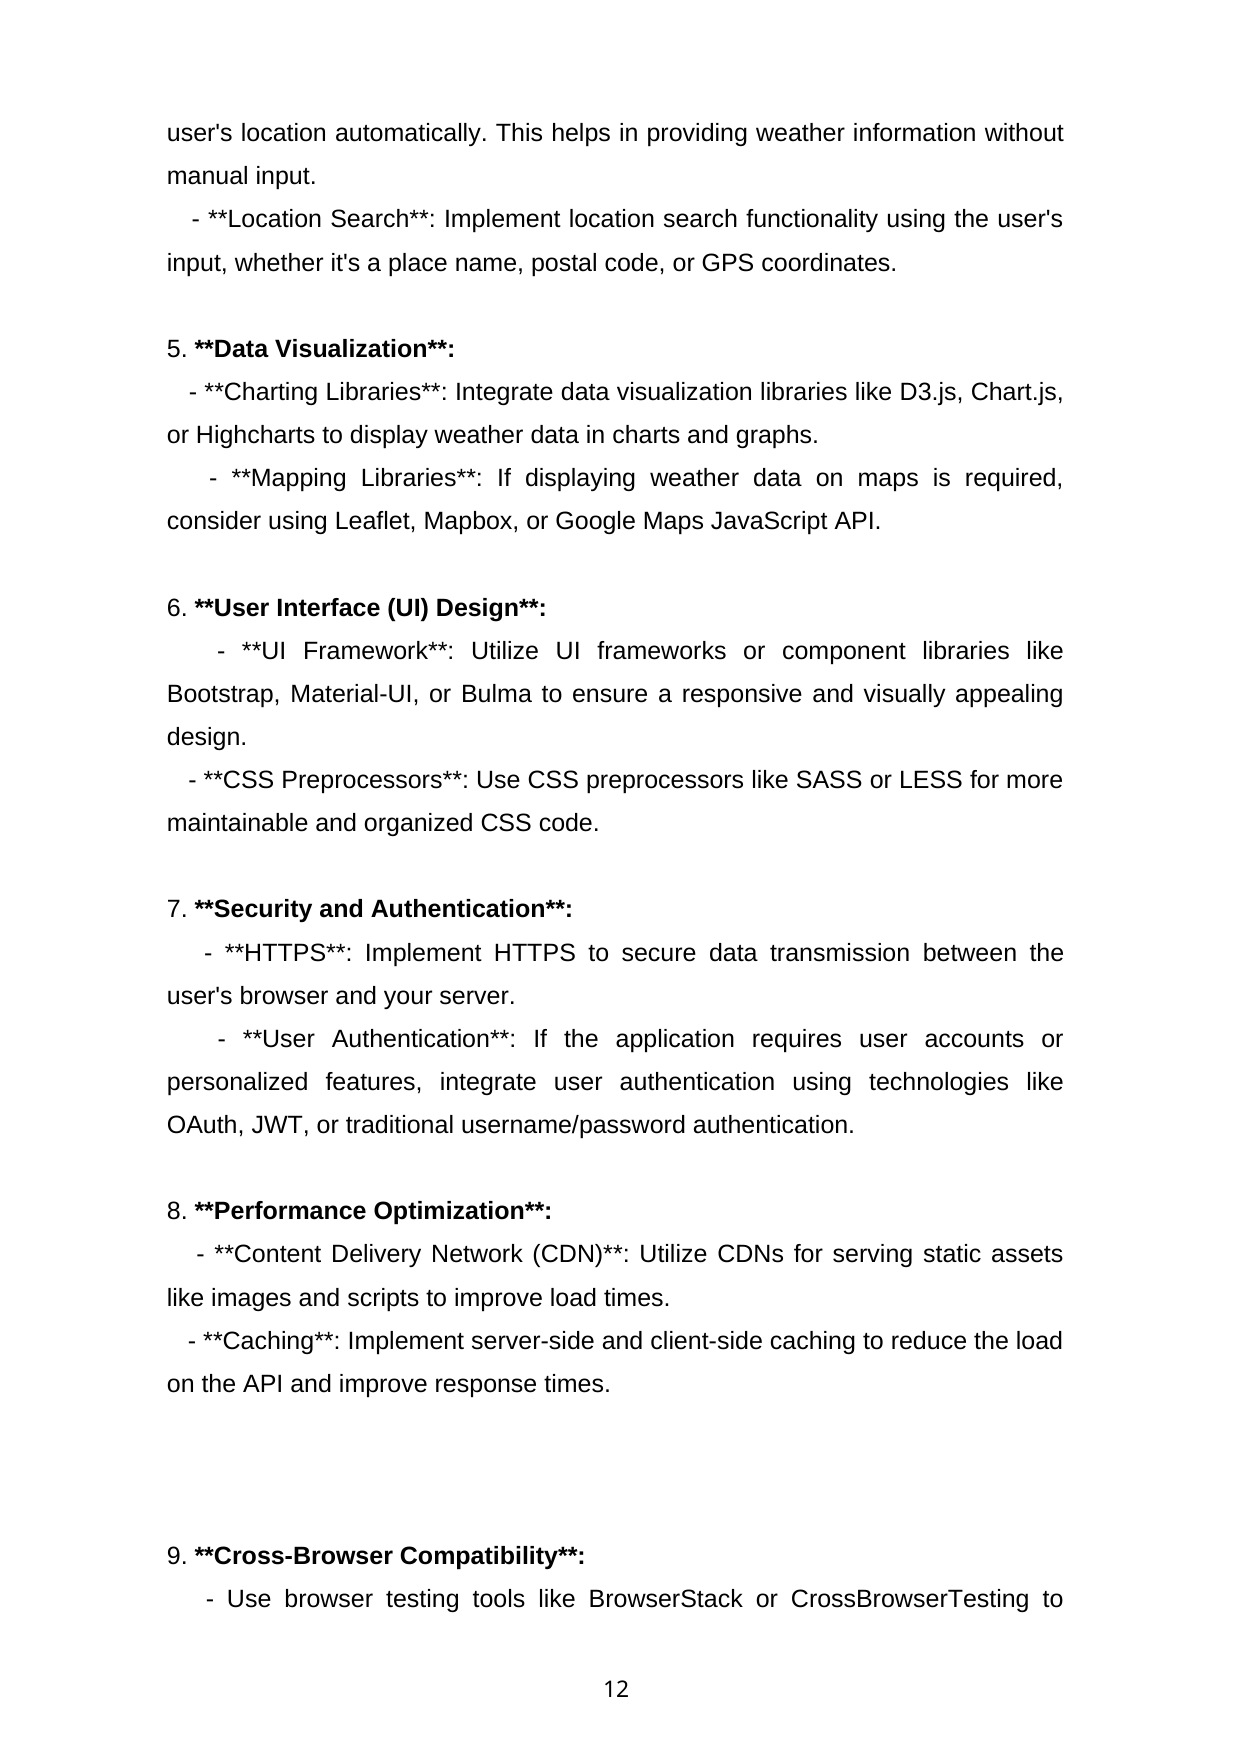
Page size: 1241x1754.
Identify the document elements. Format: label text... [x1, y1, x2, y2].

text 5. **Data Visualization**: [167, 334, 1065, 362]
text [167, 1584, 1065, 1613]
text - **Mapping Libraries**: If displaying weather data on maps is required, consider using Leaflet, Mapbox, or Google Maps JavaScript API. [167, 463, 1065, 535]
text - **HTTPS**: Implement HTTPS to secure data transmission between the user's browser and your server. [167, 937, 1065, 1009]
text - **Location Search**: Implement location search functionality using the user's input, whether it's a place name, postal code, or GPS coordinates. [167, 204, 1065, 276]
text - **Charting Libraries**: Integrate data visualization libraries like D3.js, Chart.js, or Highcharts to display weather data in charts and graphs. [167, 377, 1065, 449]
text 9. **Cross-Browser Compatibility**: [167, 1541, 1065, 1570]
text - **CSS Preprocessors**: Use CSS preprocessors like SASS or LESS for more maintainable and organized CSS code. [167, 765, 1065, 837]
text 6. **User Interface (UI) Design**: [167, 592, 1065, 621]
text - **User Authentication**: If the application requires user accounts or personalized features, integrate user authentication using technologies like OAuth, JWT, or traditional username/password authentication. [167, 1024, 1065, 1139]
text - **Content Delivery Network (CDN)**: Utilize CDNs for serving static assets like images and scripts to improve load times. [167, 1239, 1065, 1311]
text - **Caching**: Implement server-side and client-side caching to reduce the load on the API and improve response times. [167, 1326, 1065, 1397]
text - **UI Framework**: Utilize UI frameworks or component libraries like Bootstrap, Material-UI, or Bulma to ensure a responsive and visually appealing design. [167, 636, 1065, 751]
text 7. **Security and Authentication**: [167, 894, 1065, 923]
text 8. **Performance Optimization**: [167, 1196, 1065, 1225]
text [167, 118, 1065, 190]
